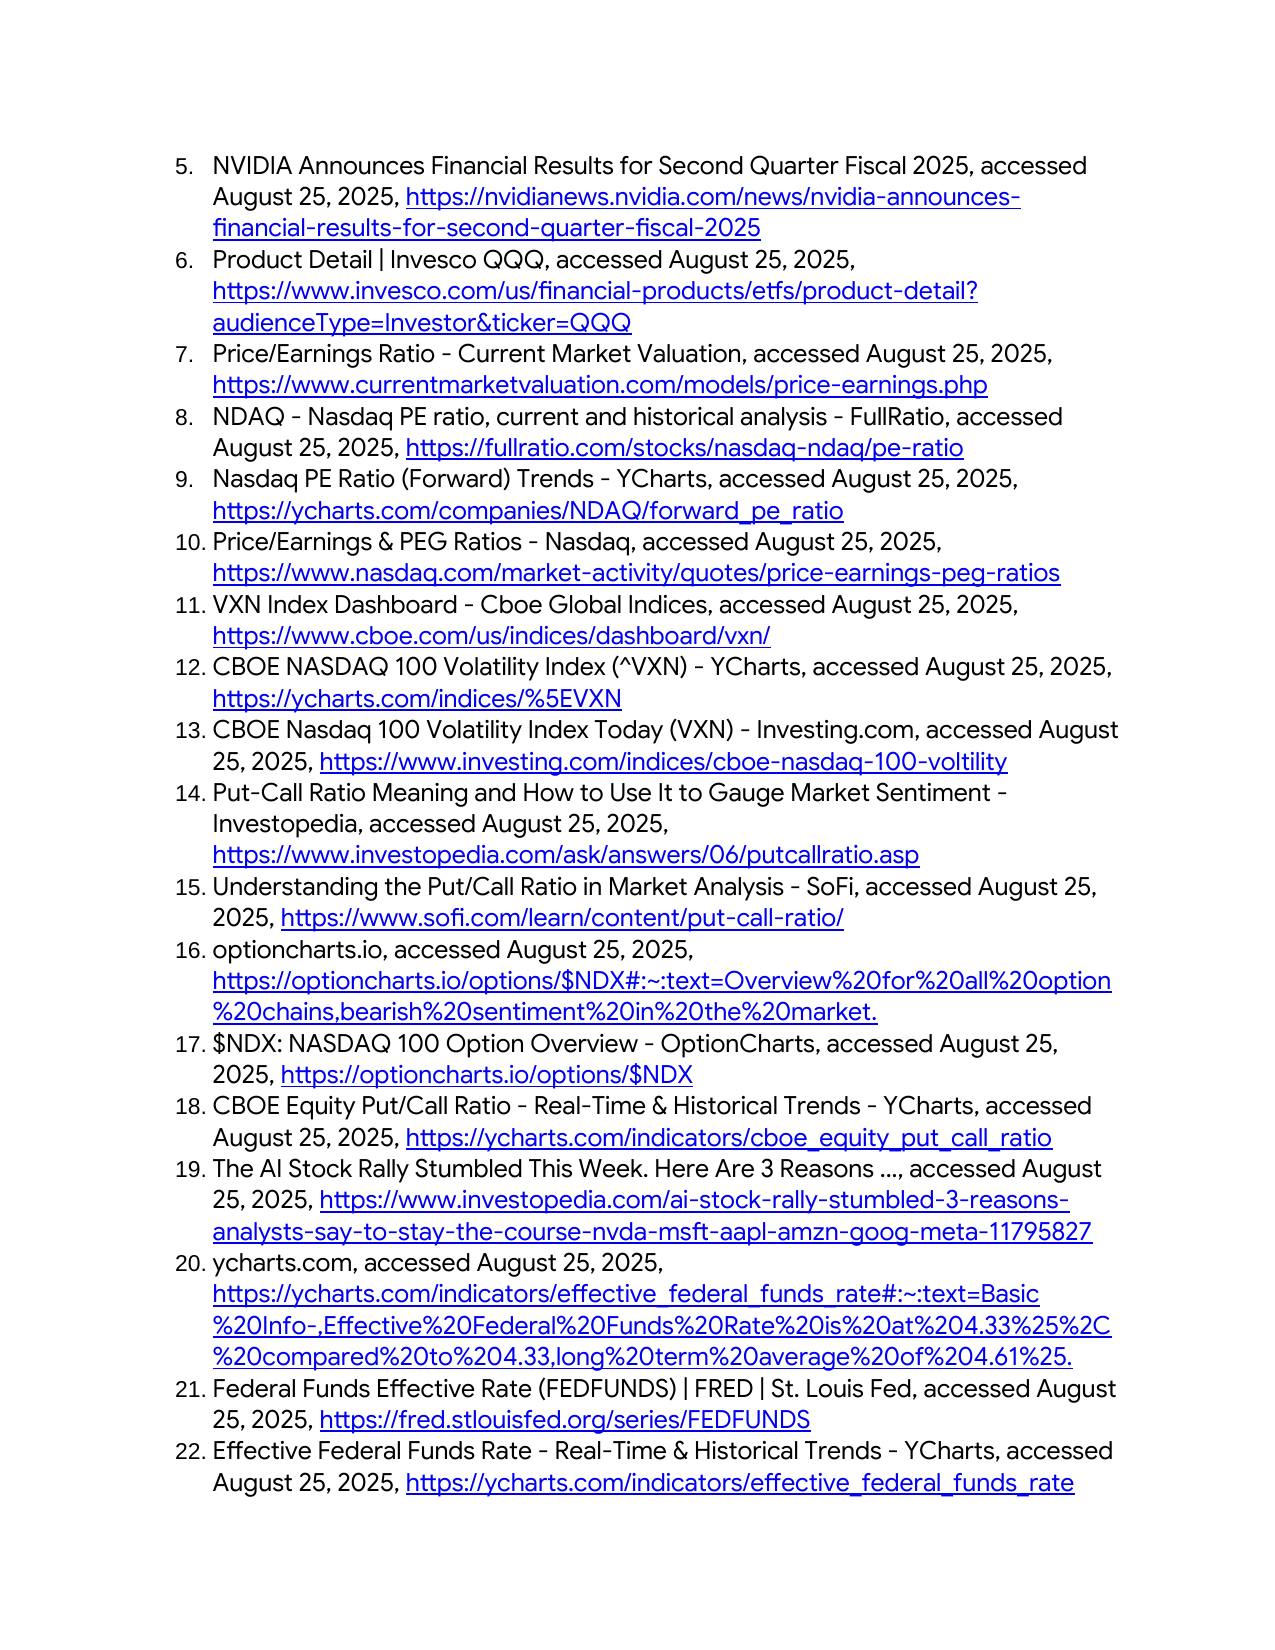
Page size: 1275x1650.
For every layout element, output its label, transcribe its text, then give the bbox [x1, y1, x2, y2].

list optioncharts.io, accessed August 25, 2025, https://optioncharts.io/options/$NDX#:~:text=Overview%20for%20all%20option%20chains,bearish%20sentiment%20in%20the%20market. [175, 934, 1125, 1028]
list CBOE Equity Put/Call Ratio - Real-Time & Historical Trends - YCharts, accessed August 25, 2025, https://ycharts.com/indicators/cboe_equity_put_call_ratio [175, 1091, 1125, 1153]
list Price/Earnings & PEG Ratios - Nasdaq, accessed August 25, 2025, https://www.nasdaq.com/market-activity/quotes/price-earnings-peg-ratios [175, 526, 1125, 589]
list NVIDIA Announces Financial Results for Second Quarter Fiscal 2025, accessed August 25, 2025, https://nvidianews.nvidia.com/news/nvidia-announces-financial-results-for-second-quarter-fiscal-2025 [175, 150, 1125, 244]
list Put-Call Ratio Meaning and How to Use It to Gauge Market Sentiment - Investopedia, accessed August 25, 2025, https://www.investopedia.com/ask/answers/06/putcallratio.asp [175, 777, 1125, 871]
list VXN Index Dashboard - Cboe Global Indices, accessed August 25, 2025, https://www.cboe.com/us/indices/dashboard/vxn/ [175, 589, 1125, 652]
list CBOE NASDAQ 100 Volatility Index (^VXN) - YCharts, accessed August 25, 2025, https://ycharts.com/indices/%5EVXN [175, 652, 1125, 714]
list Nasdaq PE Ratio (Forward) Trends - YCharts, accessed August 25, 2025, https://ycharts.com/companies/NDAQ/forward_pe_ratio [175, 463, 1125, 526]
list CBOE Nasdaq 100 Volatility Index Today (VXN) - Investing.com, accessed August 25, 2025, https://www.investing.com/indices/cboe-nasdaq-100-voltility [175, 714, 1125, 777]
list NDAQ - Nasdaq PE ratio, current and historical analysis - FullRatio, accessed August 25, 2025, https://fullratio.com/stocks/nasdaq-ndaq/pe-ratio [175, 401, 1125, 463]
list ycharts.com, accessed August 25, 2025, https://ycharts.com/indicators/effective_federal_funds_rate#:~:text=Basic%20Info-,Effective%20Federal%20Funds%20Rate%20is%20at%204.33%25%2C%20compared%20to%204.33,long%20term%20average%20of%204.61%25. [175, 1247, 1125, 1373]
list $NDX: NASDAQ 100 Option Overview - OptionCharts, accessed August 25, 2025, https://optioncharts.io/options/$NDX [175, 1028, 1125, 1091]
list Federal Funds Effective Rate (FEDFUNDS) | FRED | St. Louis Fed, accessed August 25, 2025, https://fred.stlouisfed.org/series/FEDFUNDS [175, 1373, 1125, 1436]
list Effective Federal Funds Rate - Real-Time & Historical Trends - YCharts, accessed August 25, 2025, https://ycharts.com/indicators/effective_federal_funds_rate [175, 1436, 1125, 1498]
list Price/Earnings Ratio - Current Market Valuation, accessed August 25, 2025, https://www.currentmarketvaluation.com/models/price-earnings.php [175, 338, 1125, 401]
list The AI Stock Rally Stumbled This Week. Here Are 3 Reasons ..., accessed August 25, 2025, https://www.investopedia.com/ai-stock-rally-stumbled-3-reasons-analysts-say-to-stay-the-course-nvda-msft-aapl-amzn-goog-meta-11795827 [175, 1153, 1125, 1247]
list Product Detail | Invesco QQQ, accessed August 25, 2025, https://www.invesco.com/us/financial-products/etfs/product-detail?audienceType=Investor&ticker=QQQ [175, 244, 1125, 338]
list Understanding the Put/Call Ratio in Market Analysis - SoFi, accessed August 25, 2025, https://www.sofi.com/learn/content/put-call-ratio/ [175, 871, 1125, 934]
